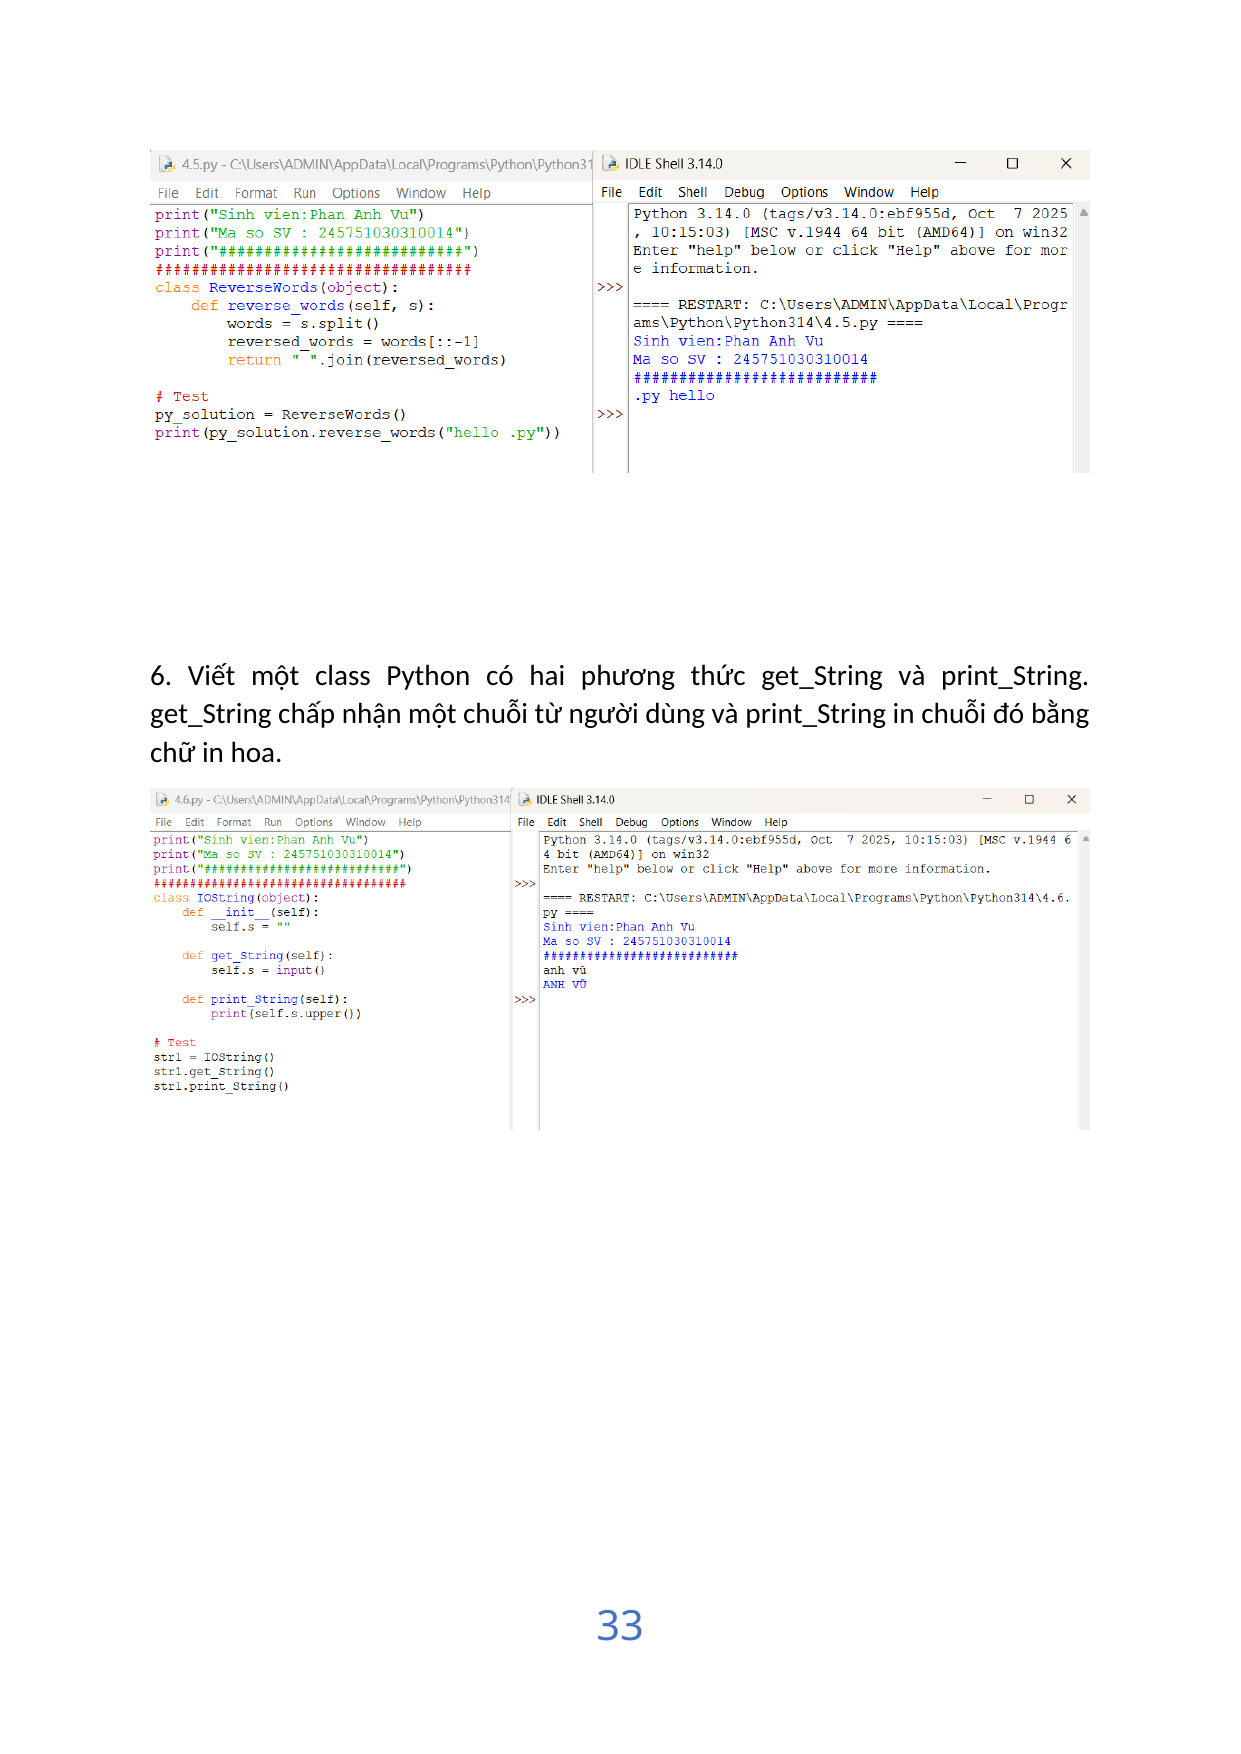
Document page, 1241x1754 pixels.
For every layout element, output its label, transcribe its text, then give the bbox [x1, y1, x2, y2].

text 6. Viết một class Python có hai phương thức get_String và print_String. get_String chấp nhận một chuỗi từ người dùng và print_String in chuỗi đó bằng chữ in hoa. [150, 657, 1090, 769]
picture [150, 788, 1091, 1130]
picture [150, 150, 1091, 473]
